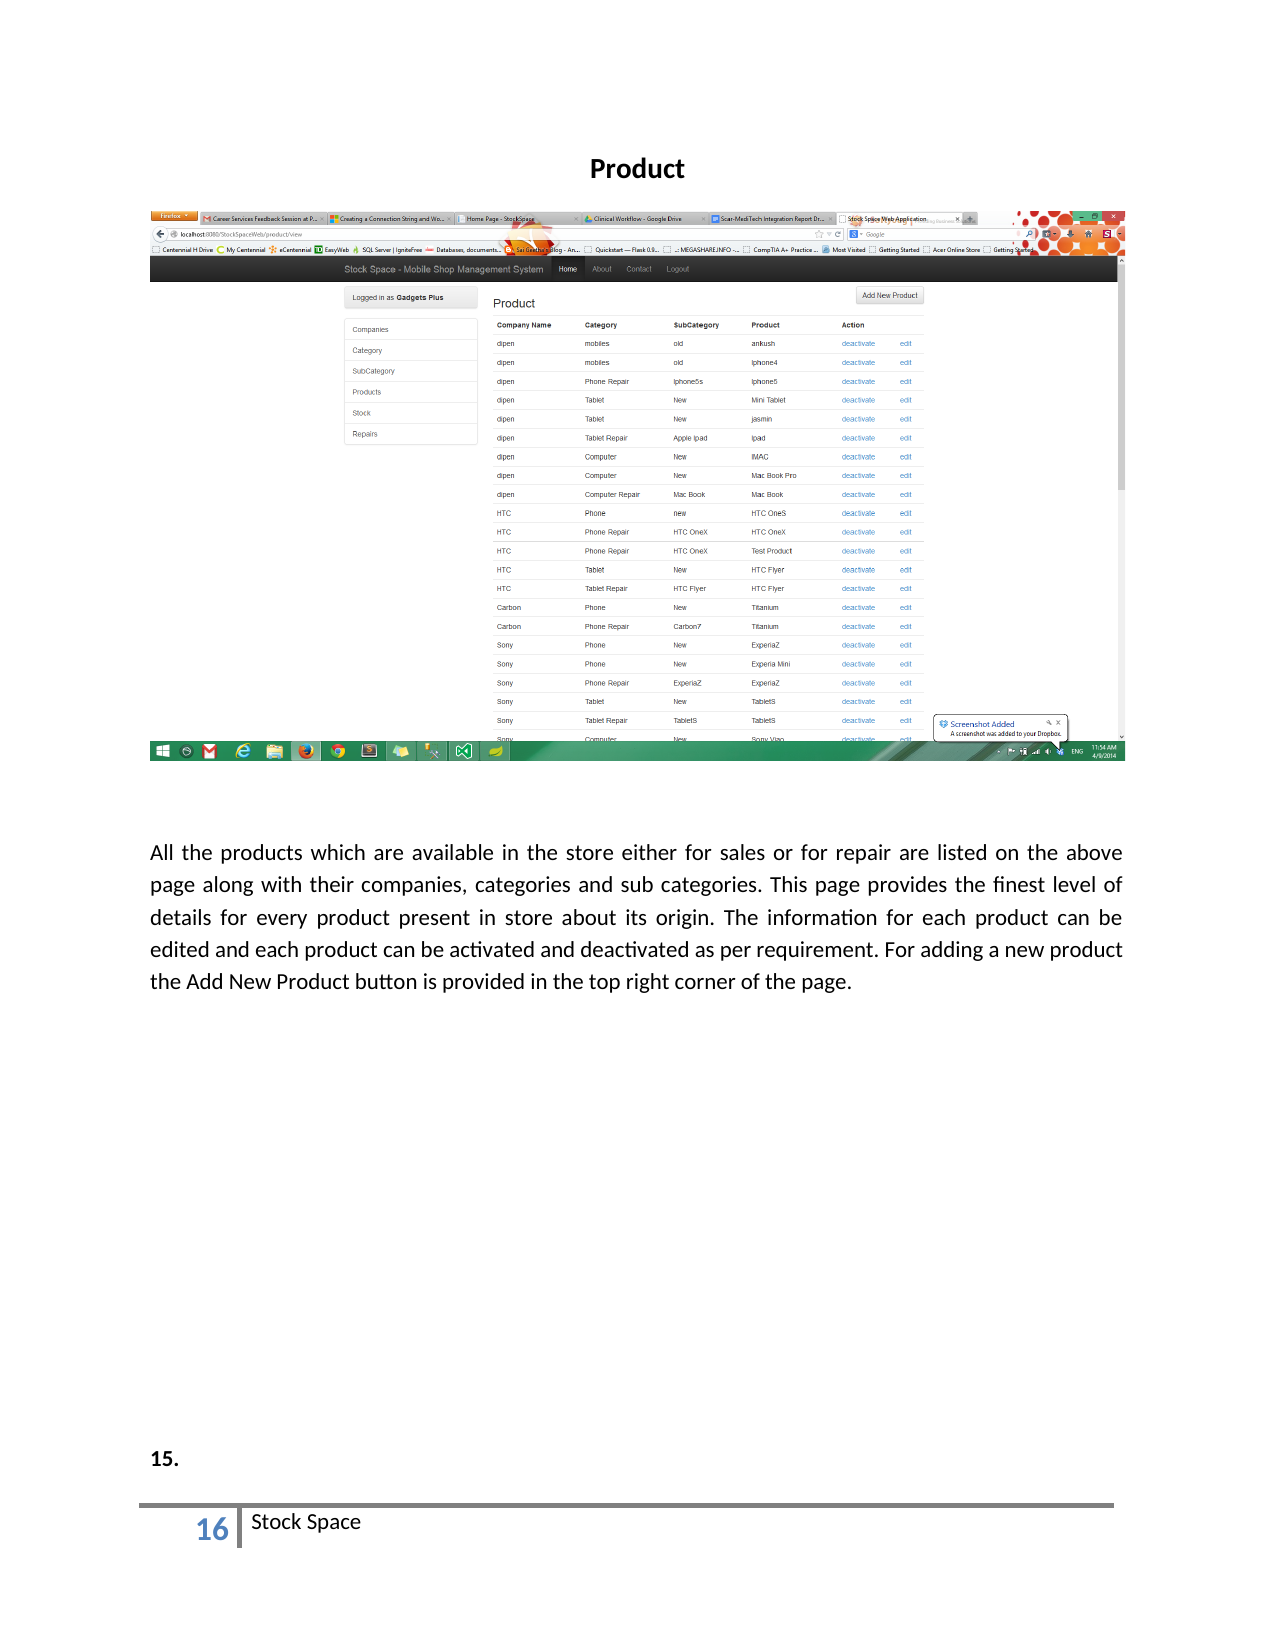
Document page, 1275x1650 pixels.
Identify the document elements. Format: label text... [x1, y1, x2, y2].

text 15. [150, 1444, 1125, 1472]
picture [150, 211, 1125, 761]
text Product [150, 150, 1125, 186]
text All the products which are available in the store either for sales or for repair are listed on the above page along with their companies, categories and sub categories. This page provides the finest level of details for every product present in store about its origin. The information for each product can be edited and each product can be activated and deactivated as per requirement. For adding a new product the Add New Product button is provided in the top right corner of the page. [150, 838, 1125, 995]
